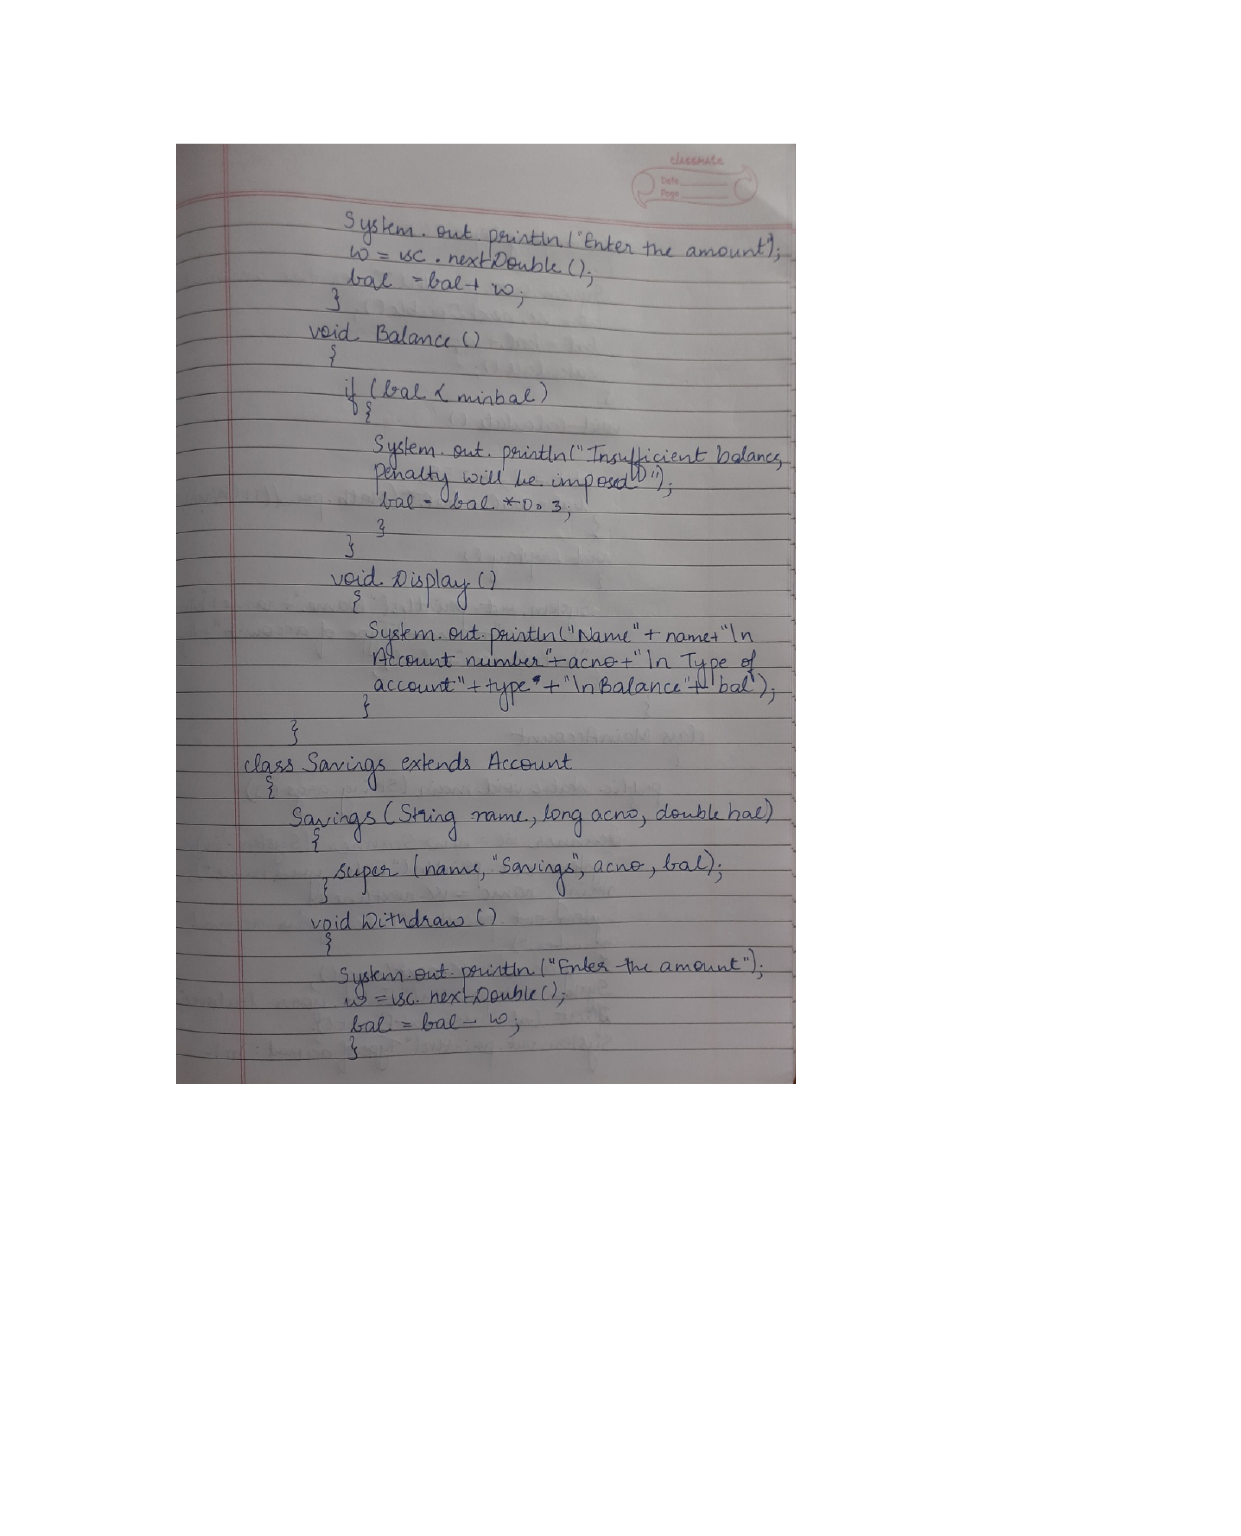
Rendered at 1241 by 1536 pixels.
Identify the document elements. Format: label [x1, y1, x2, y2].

picture [176, 145, 796, 1084]
